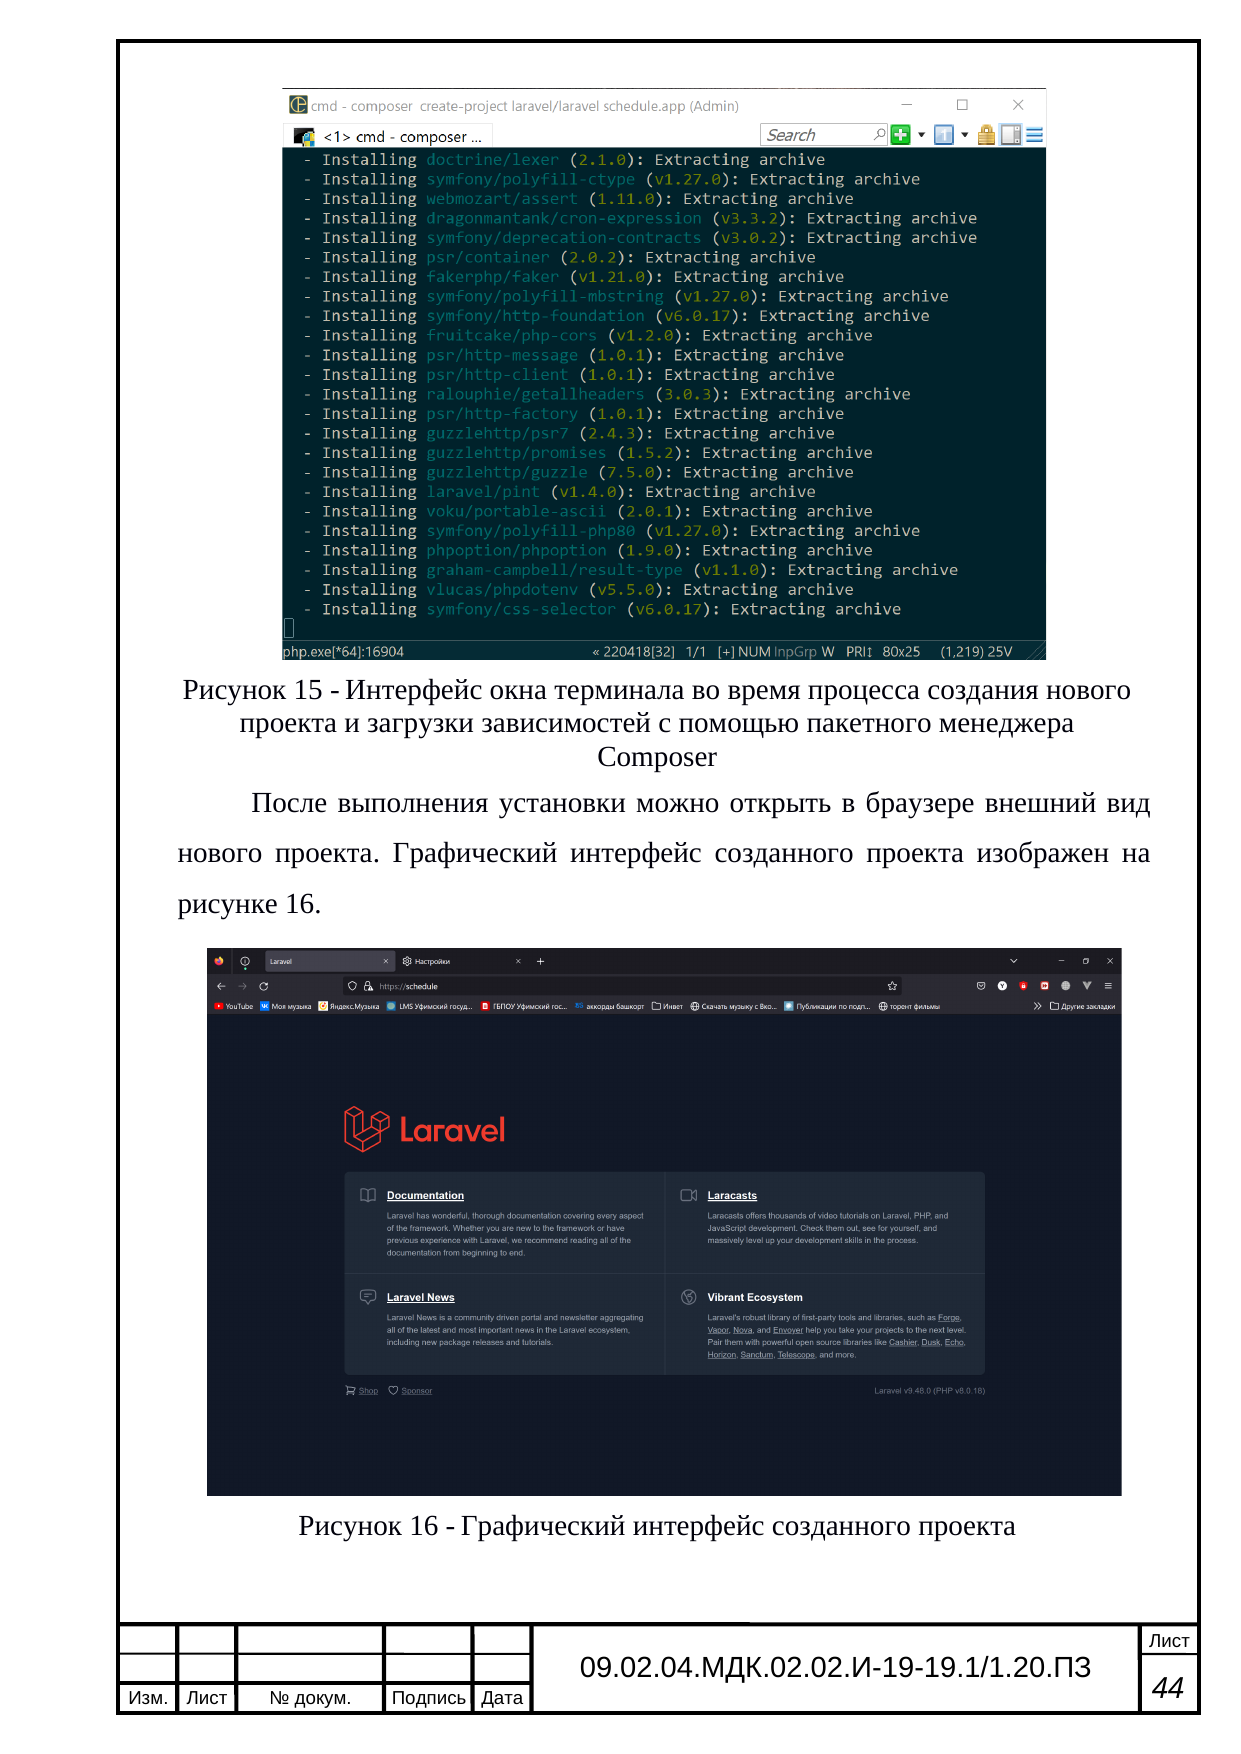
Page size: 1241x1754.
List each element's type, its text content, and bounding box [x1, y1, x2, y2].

picture [282, 88, 1047, 660]
picture [207, 948, 1122, 1496]
text Графический интерфейс созданного проекта [177, 1508, 1137, 1542]
text Интерфейс окна терминала во время процесса создания нового проекта и загрузки зависимостей с помощью пакетного менеджера Composer [177, 672, 1137, 773]
text После выполнения установки можно открыть в браузере внешний вид нового проекта. Графический интерфейс созданного проекта изображен на рисунке 16. [177, 785, 1152, 919]
